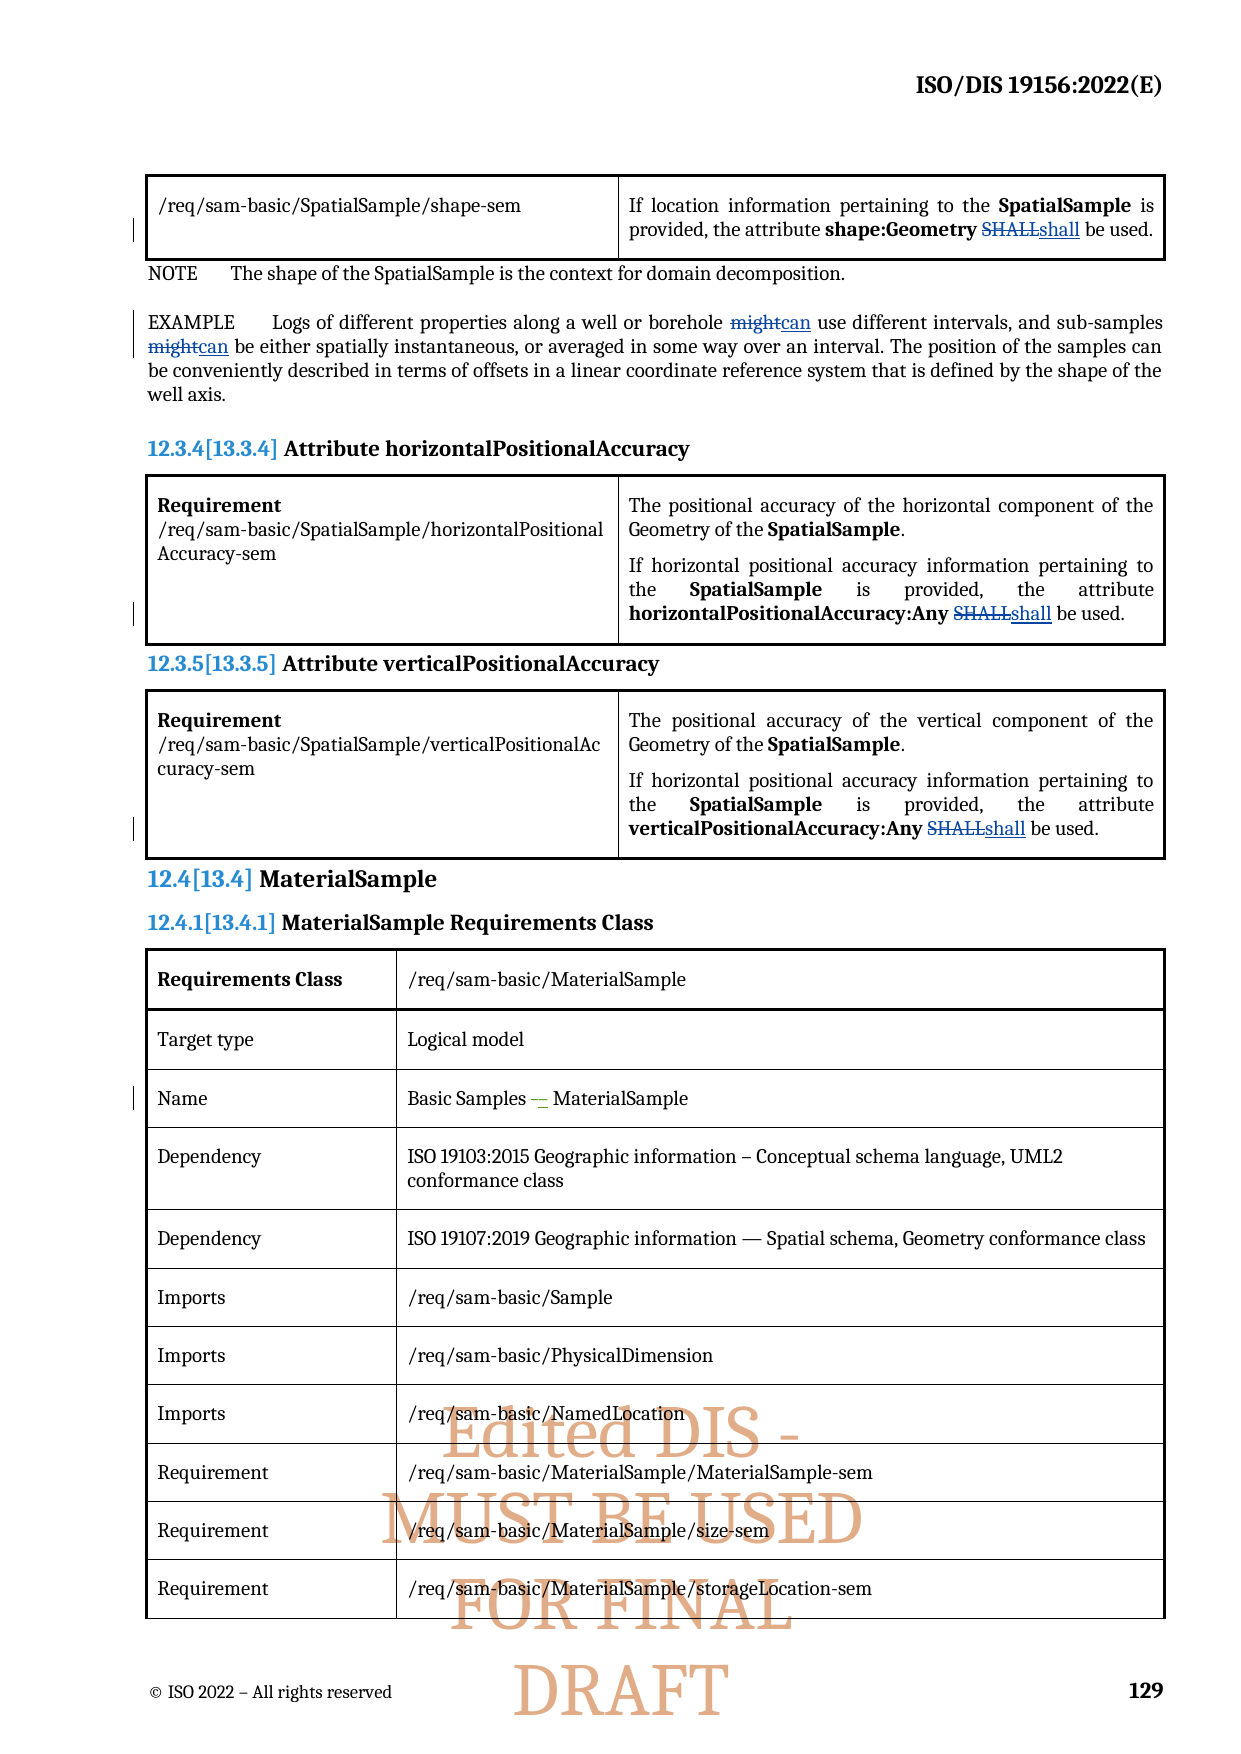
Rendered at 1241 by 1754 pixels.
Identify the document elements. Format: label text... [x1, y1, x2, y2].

subtitle Attribute horizontalPositionalAccuracy [148, 437, 1163, 461]
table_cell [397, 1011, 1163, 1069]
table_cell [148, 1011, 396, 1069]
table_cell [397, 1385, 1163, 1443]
subtitle MaterialSample [148, 867, 1163, 893]
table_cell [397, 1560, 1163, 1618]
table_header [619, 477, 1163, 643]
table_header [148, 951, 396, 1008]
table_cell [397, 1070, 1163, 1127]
text NOTE The shape of the SpatialSample is the context for domain decomposition. [148, 261, 1163, 285]
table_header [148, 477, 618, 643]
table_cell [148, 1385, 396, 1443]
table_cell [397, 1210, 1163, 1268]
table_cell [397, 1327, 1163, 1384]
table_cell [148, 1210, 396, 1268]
subtitle Attribute verticalPositionalAccuracy [148, 652, 1163, 676]
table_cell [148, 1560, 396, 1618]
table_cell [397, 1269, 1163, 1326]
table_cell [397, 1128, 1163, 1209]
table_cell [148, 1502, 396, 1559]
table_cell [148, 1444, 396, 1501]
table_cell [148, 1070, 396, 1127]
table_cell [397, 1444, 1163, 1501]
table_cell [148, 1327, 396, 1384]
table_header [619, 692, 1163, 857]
text EXAMPLE Logs of different properties along a well or borehole use different intervals, and sub-samples be either spatially instantaneous, or averaged in some way over an interval. The position of the samples can be conveniently described in terms of offsets in a linear coordinate reference system that is defined by the shape of the well axis. [148, 310, 1163, 406]
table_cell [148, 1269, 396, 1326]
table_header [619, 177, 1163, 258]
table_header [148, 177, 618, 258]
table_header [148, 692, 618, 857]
subtitle MaterialSample Requirements Class [148, 911, 1163, 935]
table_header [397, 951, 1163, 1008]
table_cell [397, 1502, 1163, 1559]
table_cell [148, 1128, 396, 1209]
